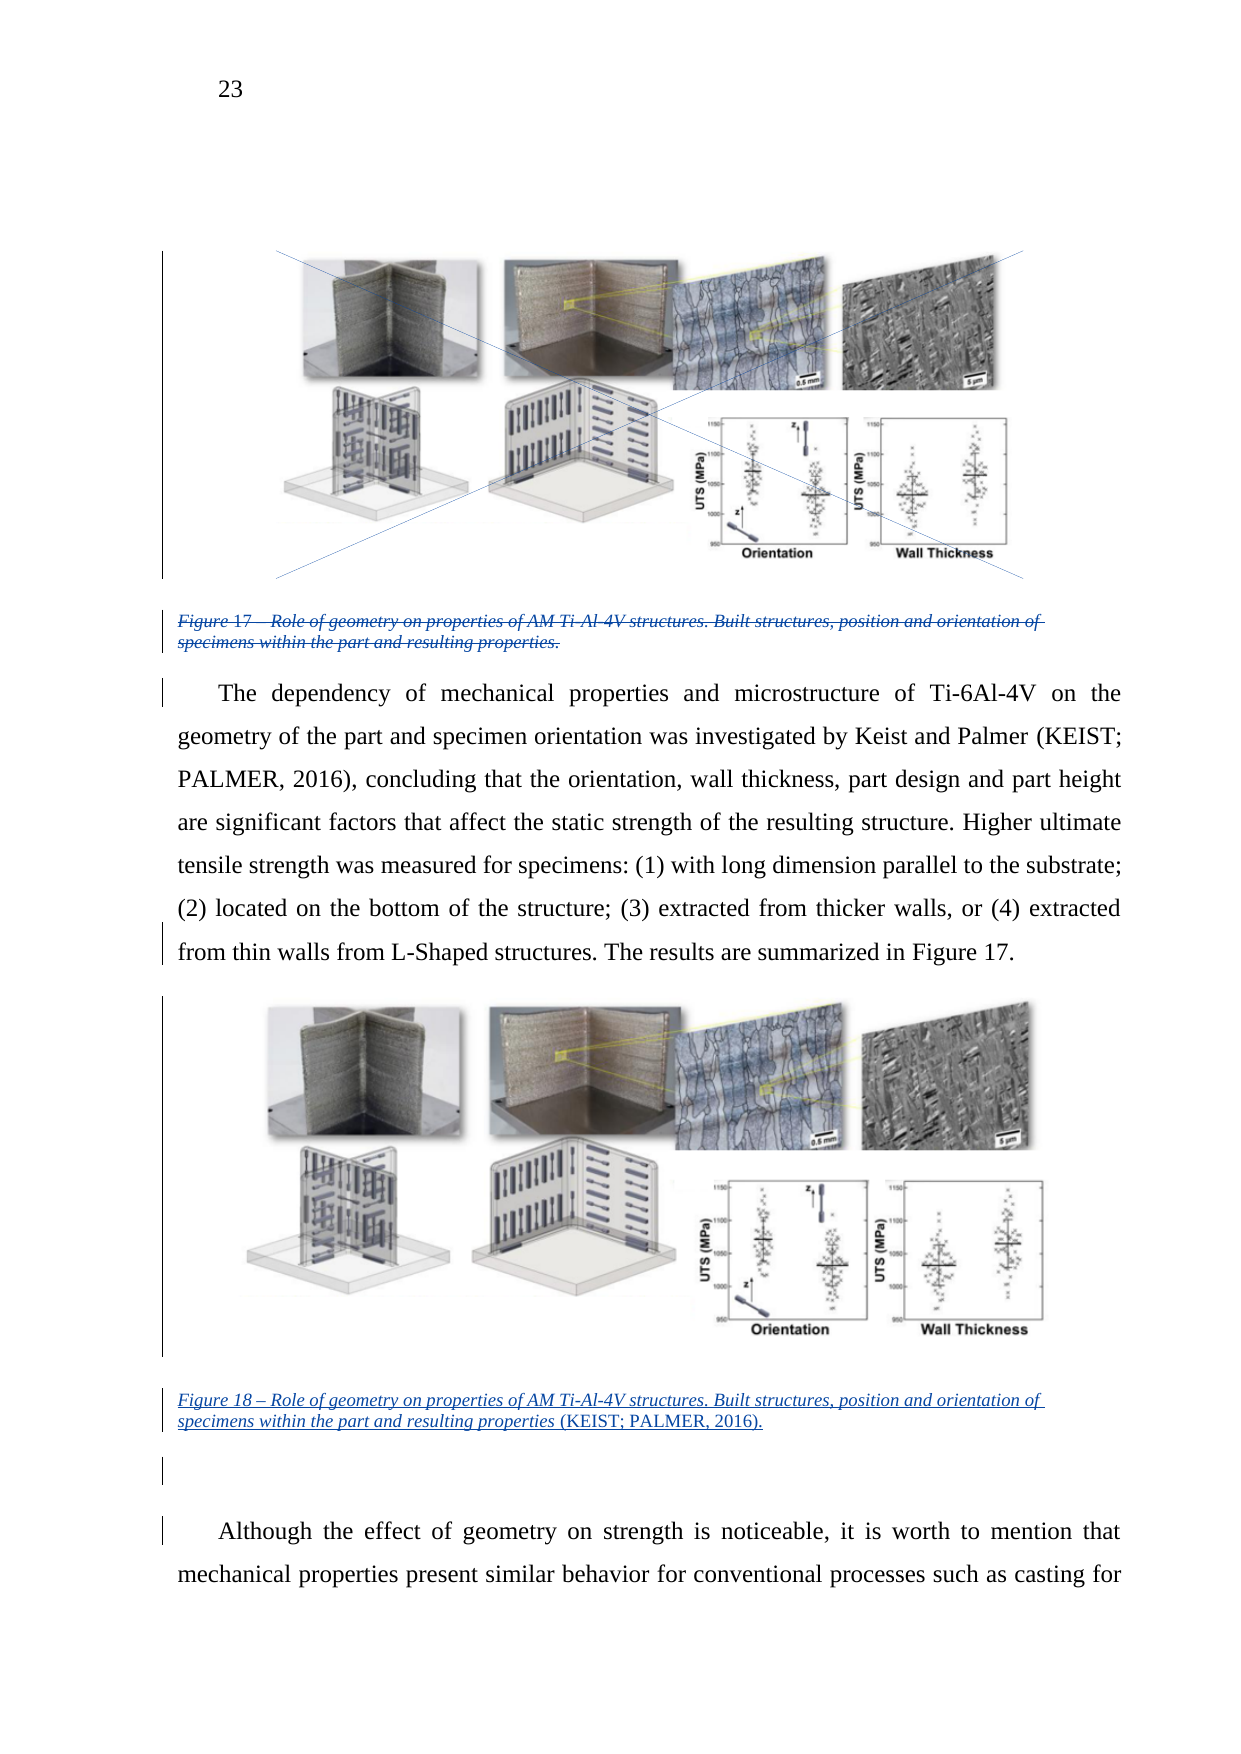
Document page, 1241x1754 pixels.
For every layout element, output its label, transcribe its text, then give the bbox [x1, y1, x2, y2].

picture [277, 250, 1022, 414]
text The dependency of mechanical properties and microstructure of Ti-6Al-4V on the geometry of the part and specimen orientation was investigated by Keist and Palmer (KEIST; PALMER, 2016), concluding that the orientation, wall thickness, part design and part height are significant factors that affect the static strength of the resulting structure. Higher ultimate tensile strength was measured for specimens: (1) with long dimension parallel to the substrate; (2) located on the bottom of the structure; (3) extracted from thicker walls, or (4) extracted from thin walls from L-Shaped structures. The results are summarized in . [177, 678, 1122, 965]
picture [652, 251, 1024, 578]
picture [278, 416, 1021, 579]
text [177, 1516, 1122, 1588]
picture [238, 996, 1062, 1358]
picture [276, 252, 647, 578]
